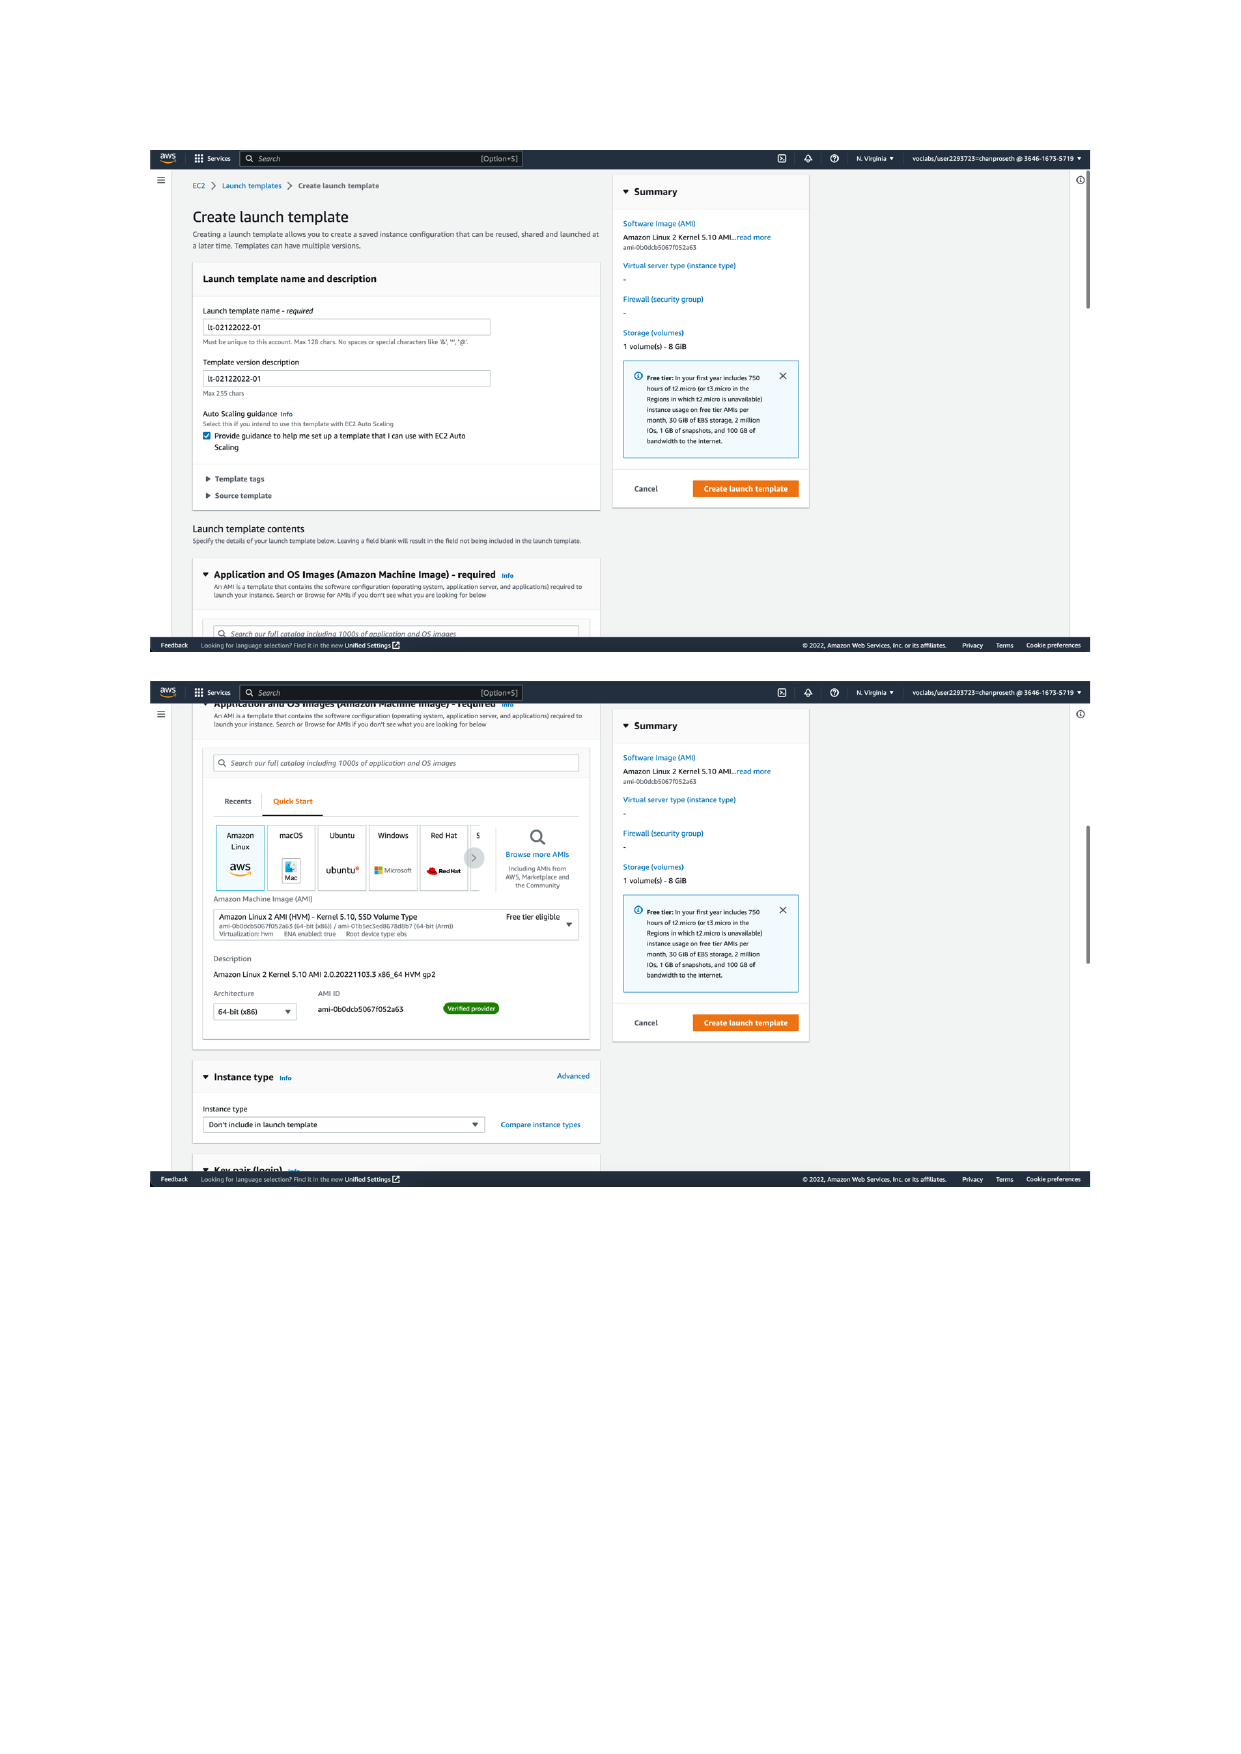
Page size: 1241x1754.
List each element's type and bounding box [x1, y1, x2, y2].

picture [150, 150, 1091, 652]
picture [150, 681, 1091, 1187]
